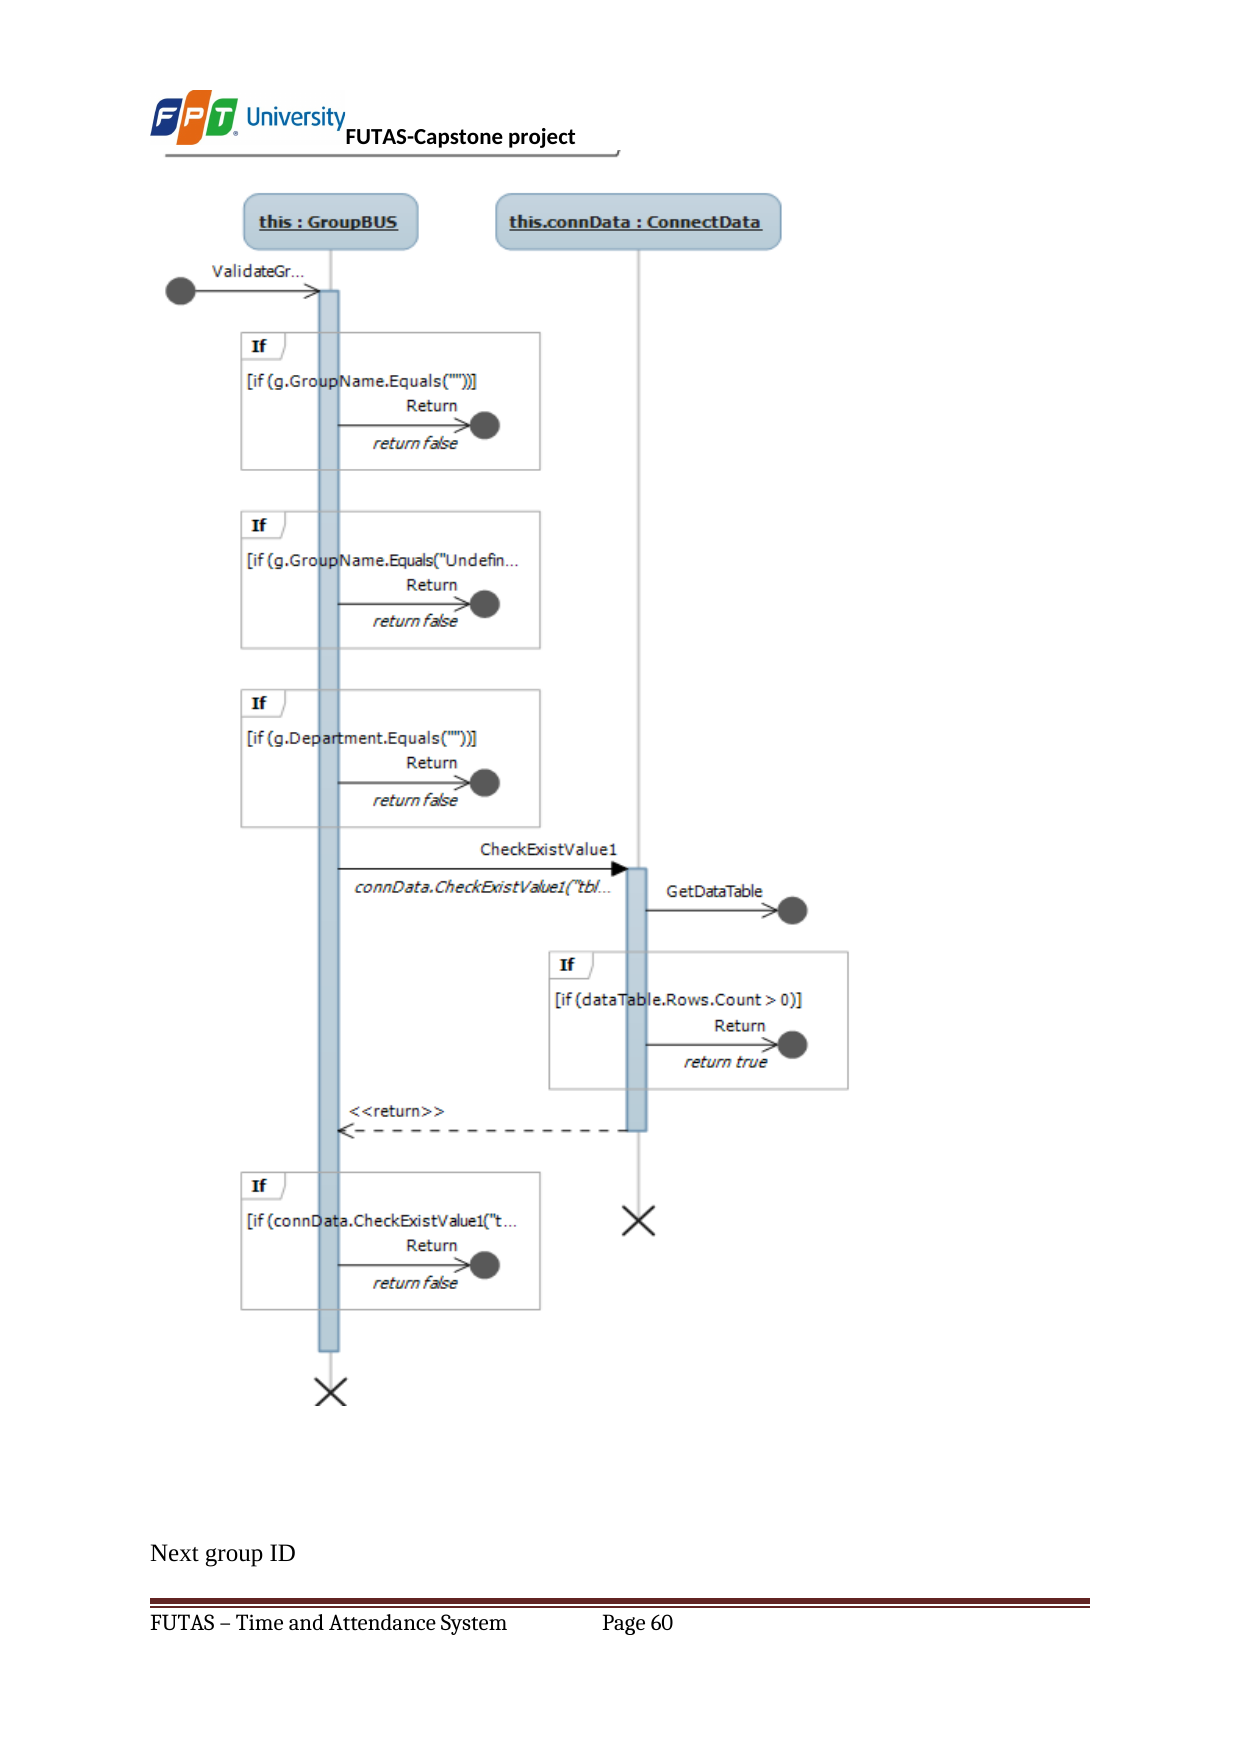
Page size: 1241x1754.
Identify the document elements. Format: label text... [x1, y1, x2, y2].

text Next group ID [150, 1538, 1090, 1567]
picture [150, 150, 982, 1406]
picture [150, 90, 346, 145]
